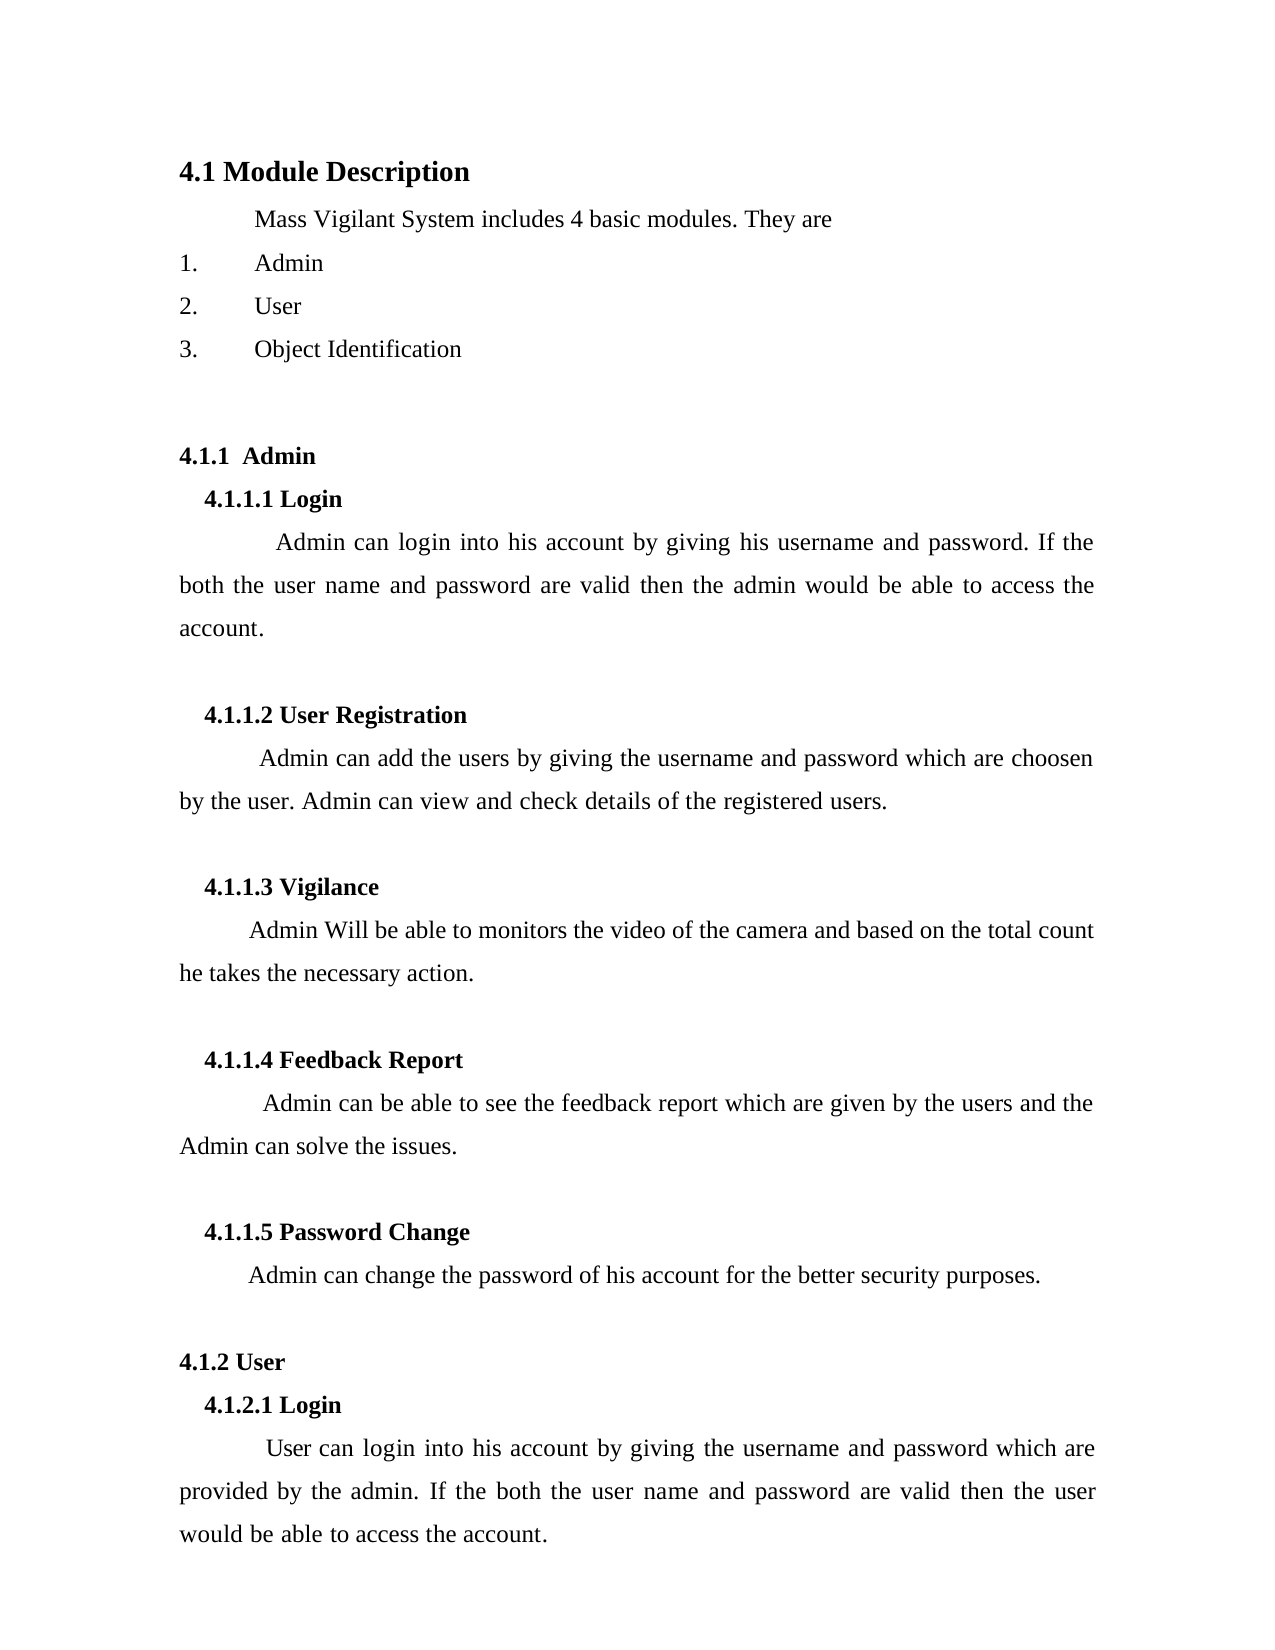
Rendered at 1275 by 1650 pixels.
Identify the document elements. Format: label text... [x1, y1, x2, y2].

text 4.1.1.2 User Registration [179, 700, 1095, 728]
text 4.1.2.1 Login [179, 1390, 1096, 1418]
text Admin can login into his account by giving his username and password. If the both the user name and password are valid then the admin would be able to access the account. [179, 527, 1095, 642]
text User can login into his account by giving the username and password which are provided by the admin. If the both the user name and password are valid then the user would be able to access the account. [179, 1433, 1096, 1548]
text Mass Vigilant System includes 4 basic modules. They are [179, 204, 1096, 233]
text 4.1.1.5 Password Change [179, 1217, 1096, 1246]
text 4.1.1.1 Login [179, 484, 1095, 513]
text 4.1 Module Description [179, 154, 1096, 188]
list User [179, 291, 1096, 319]
list Admin [179, 248, 1096, 276]
text Admin can add the users by giving the username and password which are choosen by the user. Admin can view and check details of the registered users. [179, 743, 1095, 815]
text Admin can change the password of his account for the better security purposes. [179, 1260, 1096, 1289]
text 4.1.1.3 Vigilance [179, 872, 1095, 901]
text Admin can be able to see the feedback report which are given by the users and the Admin can solve the issues. [179, 1088, 1095, 1160]
text 4.1.2 User [179, 1347, 1096, 1375]
text 4.1.1 Admin [179, 441, 1095, 470]
text Admin Will be able to monitors the video of the camera and based on the total count he takes the necessary action. [179, 915, 1095, 987]
list Object Identification [179, 334, 1096, 363]
text 4.1.1.4 Feedback Report [179, 1045, 1095, 1073]
